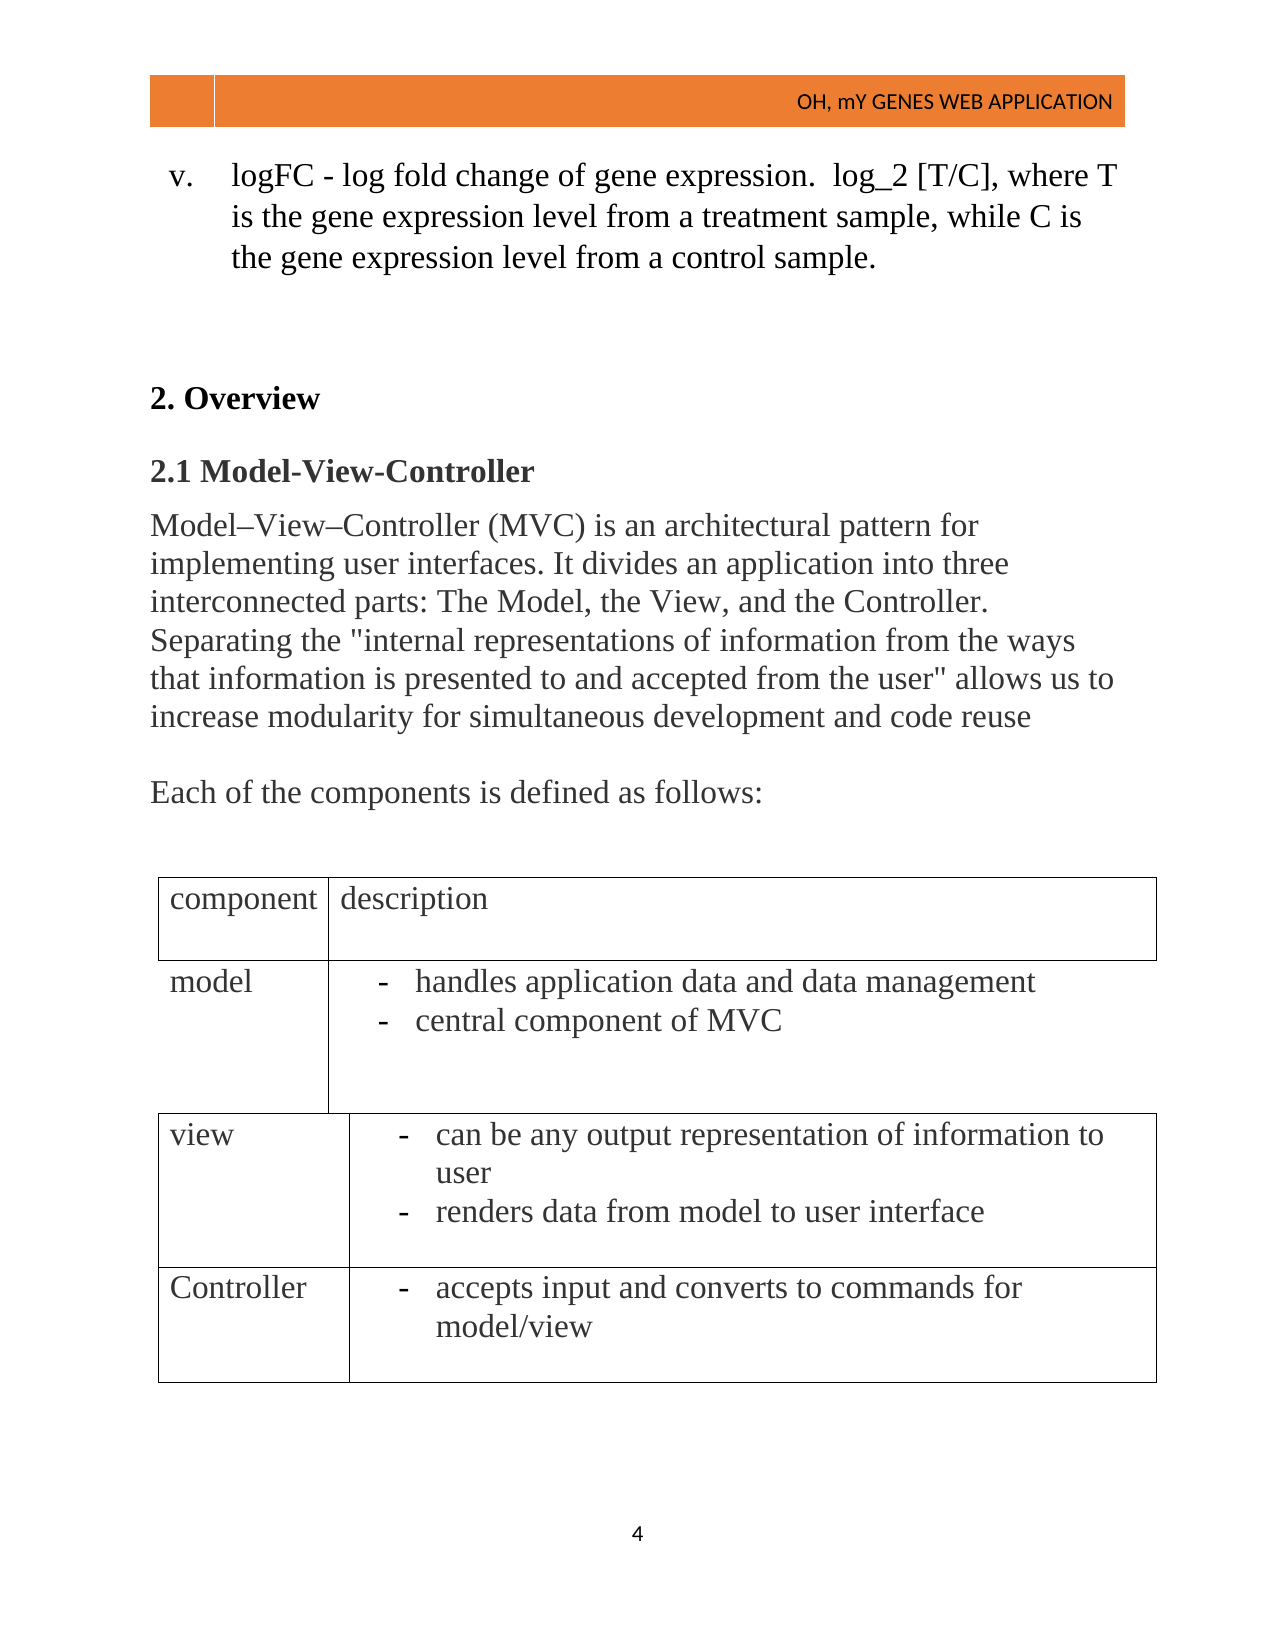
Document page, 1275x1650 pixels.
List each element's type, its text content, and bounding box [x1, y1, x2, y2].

text Each of the components is defined as follows: [150, 772, 1125, 839]
table_cell Controller [159, 1268, 349, 1382]
table_cell view [159, 1114, 349, 1267]
table_cell handles application data and data management central component of MVC [329, 961, 1156, 1113]
table_cell accepts input and converts to commands for model/view [350, 1268, 1156, 1382]
text Model–View–Controller (MVC) is an architectural pattern for implementing user interfaces. It divides an application into three interconnected parts: The Model, the View, and the Controller. Separating the "internal representations of information from the ways that information is presented to and accepted from the user" allows us to increase modularity for simultaneous development and code reuse [150, 505, 1125, 735]
table_header description [329, 878, 1156, 960]
list logFC - log fold change of gene expression. log_2 [T/C], where T is the gene expression level from a treatment sample, while C is the gene expression level from a control sample. [194, 155, 1125, 276]
table_header component [159, 878, 328, 960]
table_cell model [158, 961, 328, 1113]
text 2. Overview [150, 378, 1125, 417]
table_cell can be any output representation of information to user renders data from model to user interface [350, 1114, 1156, 1267]
subtitle 2.1 Model-View-Controller [150, 451, 1125, 489]
